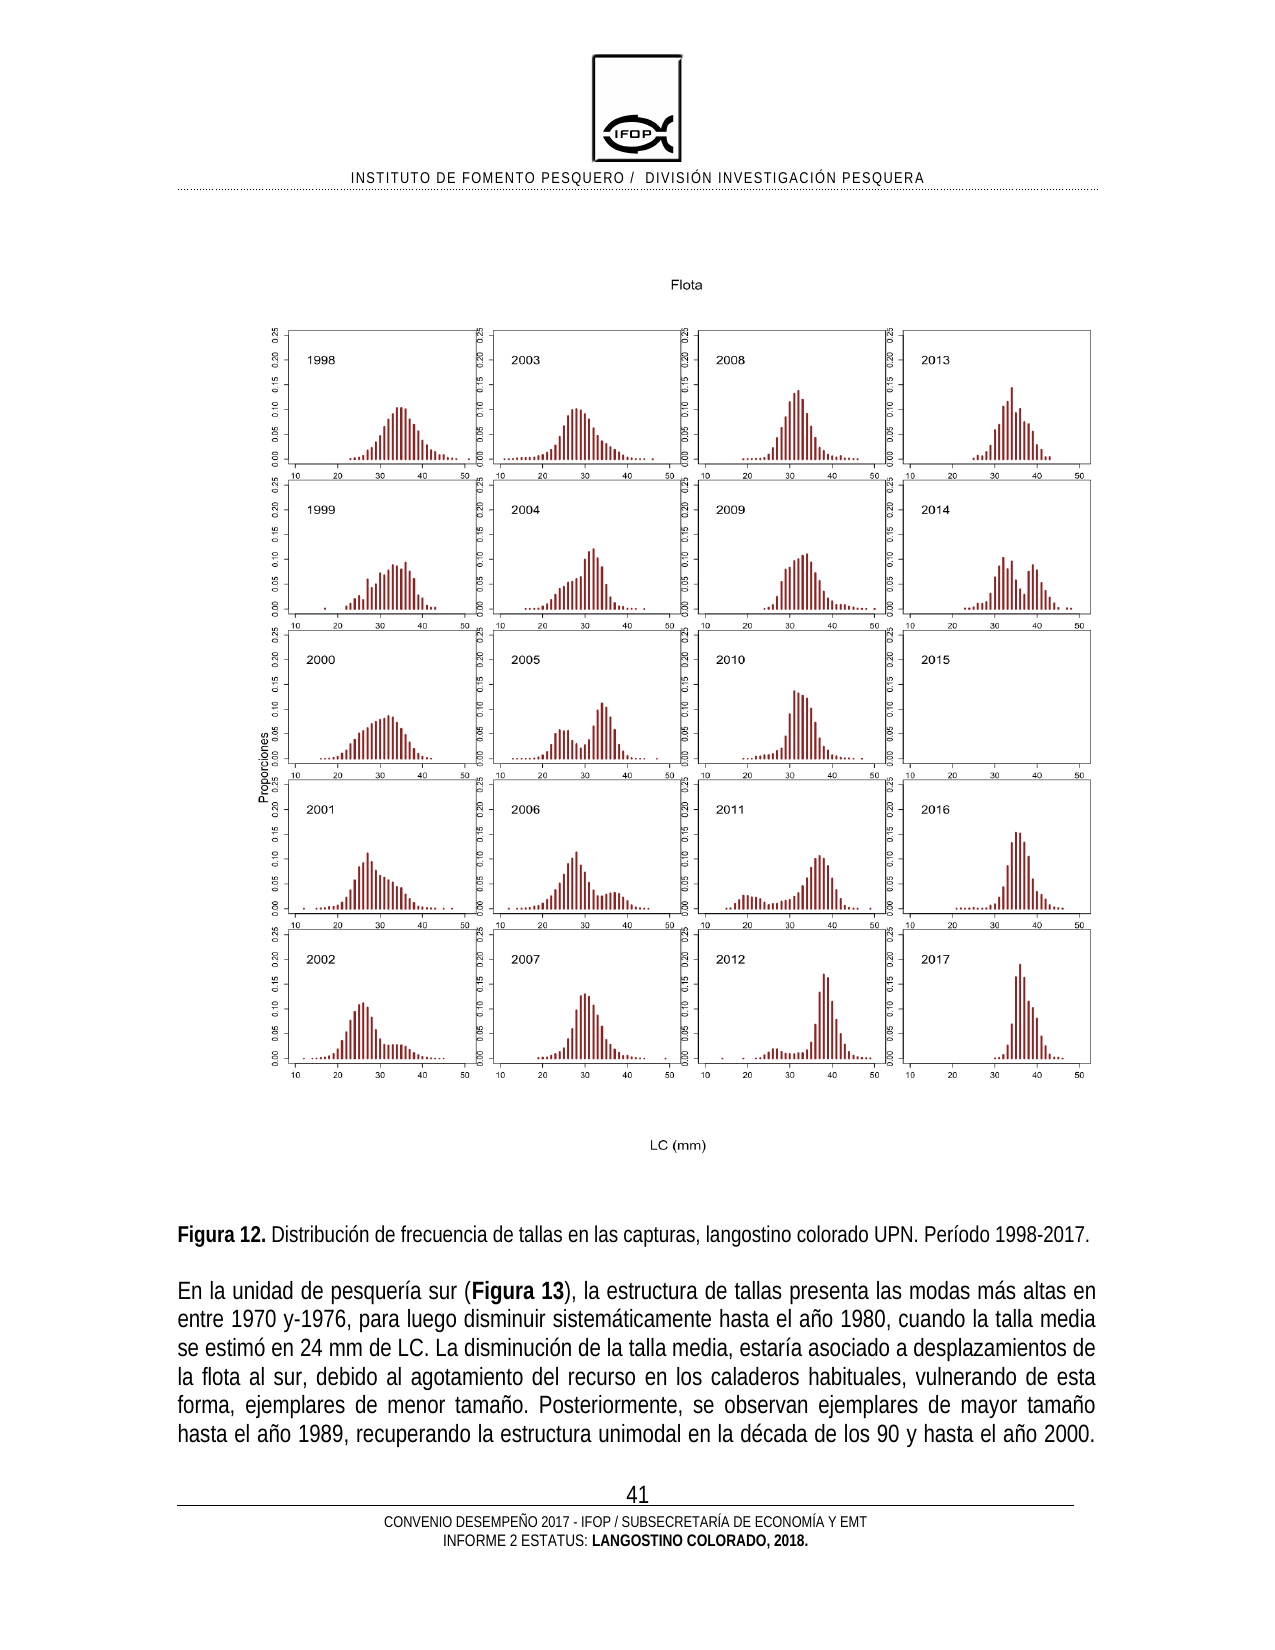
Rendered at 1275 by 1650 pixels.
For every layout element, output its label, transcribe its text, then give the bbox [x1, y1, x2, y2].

picture [591, 53, 684, 167]
picture [177, 247, 1098, 1221]
text Figura 12. Distribución de frecuencia de tallas en las capturas, langostino colorado UPN. Período 1998-2017. [177, 1221, 1098, 1247]
